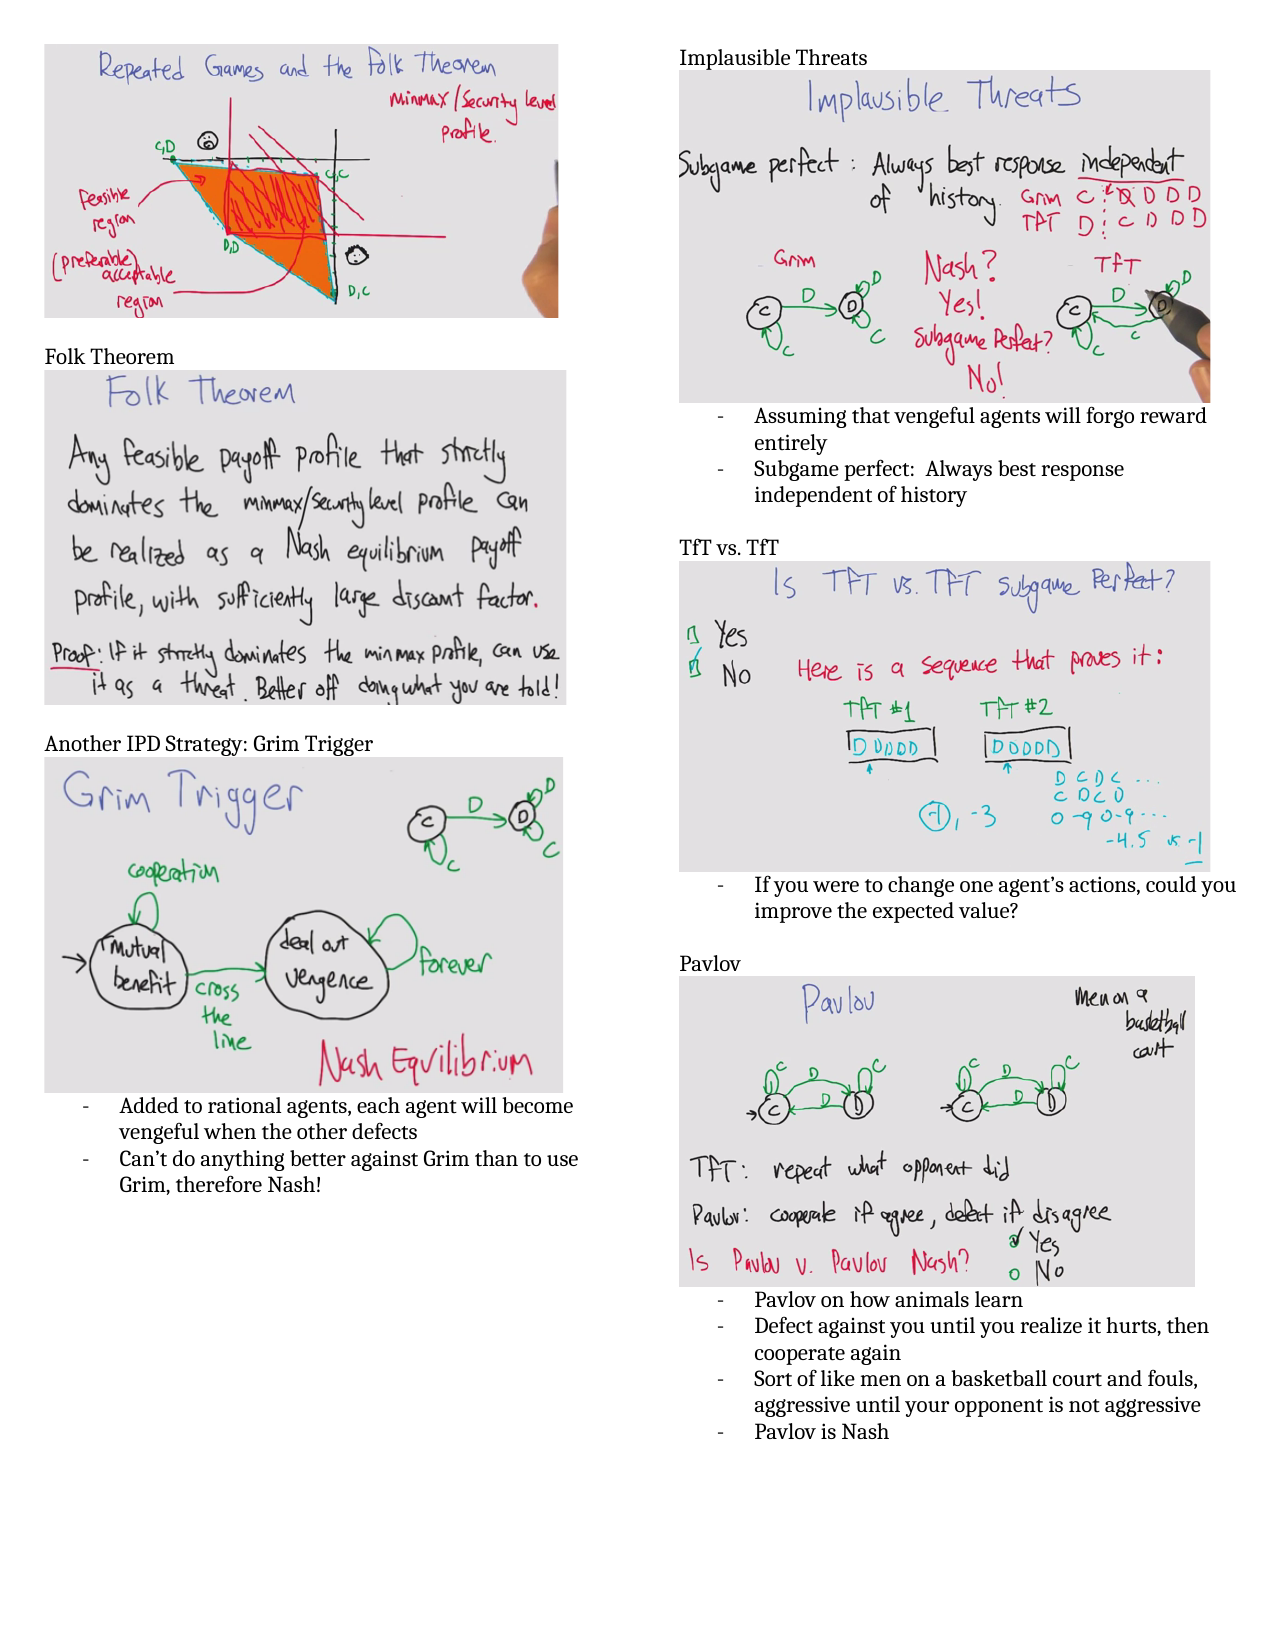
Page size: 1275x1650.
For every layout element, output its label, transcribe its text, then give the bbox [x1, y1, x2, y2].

list Assuming that vengeful agents will forgo reward entirely [717, 403, 1240, 456]
text TfT vs. TfT [679, 535, 1240, 561]
picture [44, 757, 564, 1093]
picture [679, 976, 1195, 1287]
picture [44, 370, 567, 705]
list Added to rational agents, each agent will become vengeful when the other defects [82, 1093, 605, 1145]
list Subgame perfect: Always best response independent of history [717, 456, 1240, 508]
text Implausible Threats [679, 44, 1240, 71]
list Can’t do anything better against Grim than to use Grim, therefore Nash! [82, 1145, 605, 1198]
picture [679, 561, 1211, 872]
list Defect against you until you realize it hurts, then cooperate again [717, 1313, 1240, 1366]
list Pavlov is Nash [717, 1419, 1240, 1445]
list Pavlov on how animals learn [717, 1287, 1240, 1313]
text Pavlov [679, 950, 1240, 977]
text Another IPD Strategy: Grim Trigger [44, 731, 605, 757]
picture [44, 44, 559, 318]
list Sort of like men on a basketball court and fouls, aggressive until your opponent is not aggressive [717, 1366, 1240, 1419]
picture [679, 70, 1211, 403]
list If you were to change one agent’s actions, could you improve the expected value? [717, 871, 1240, 924]
text Folk Theorem [44, 344, 605, 371]
